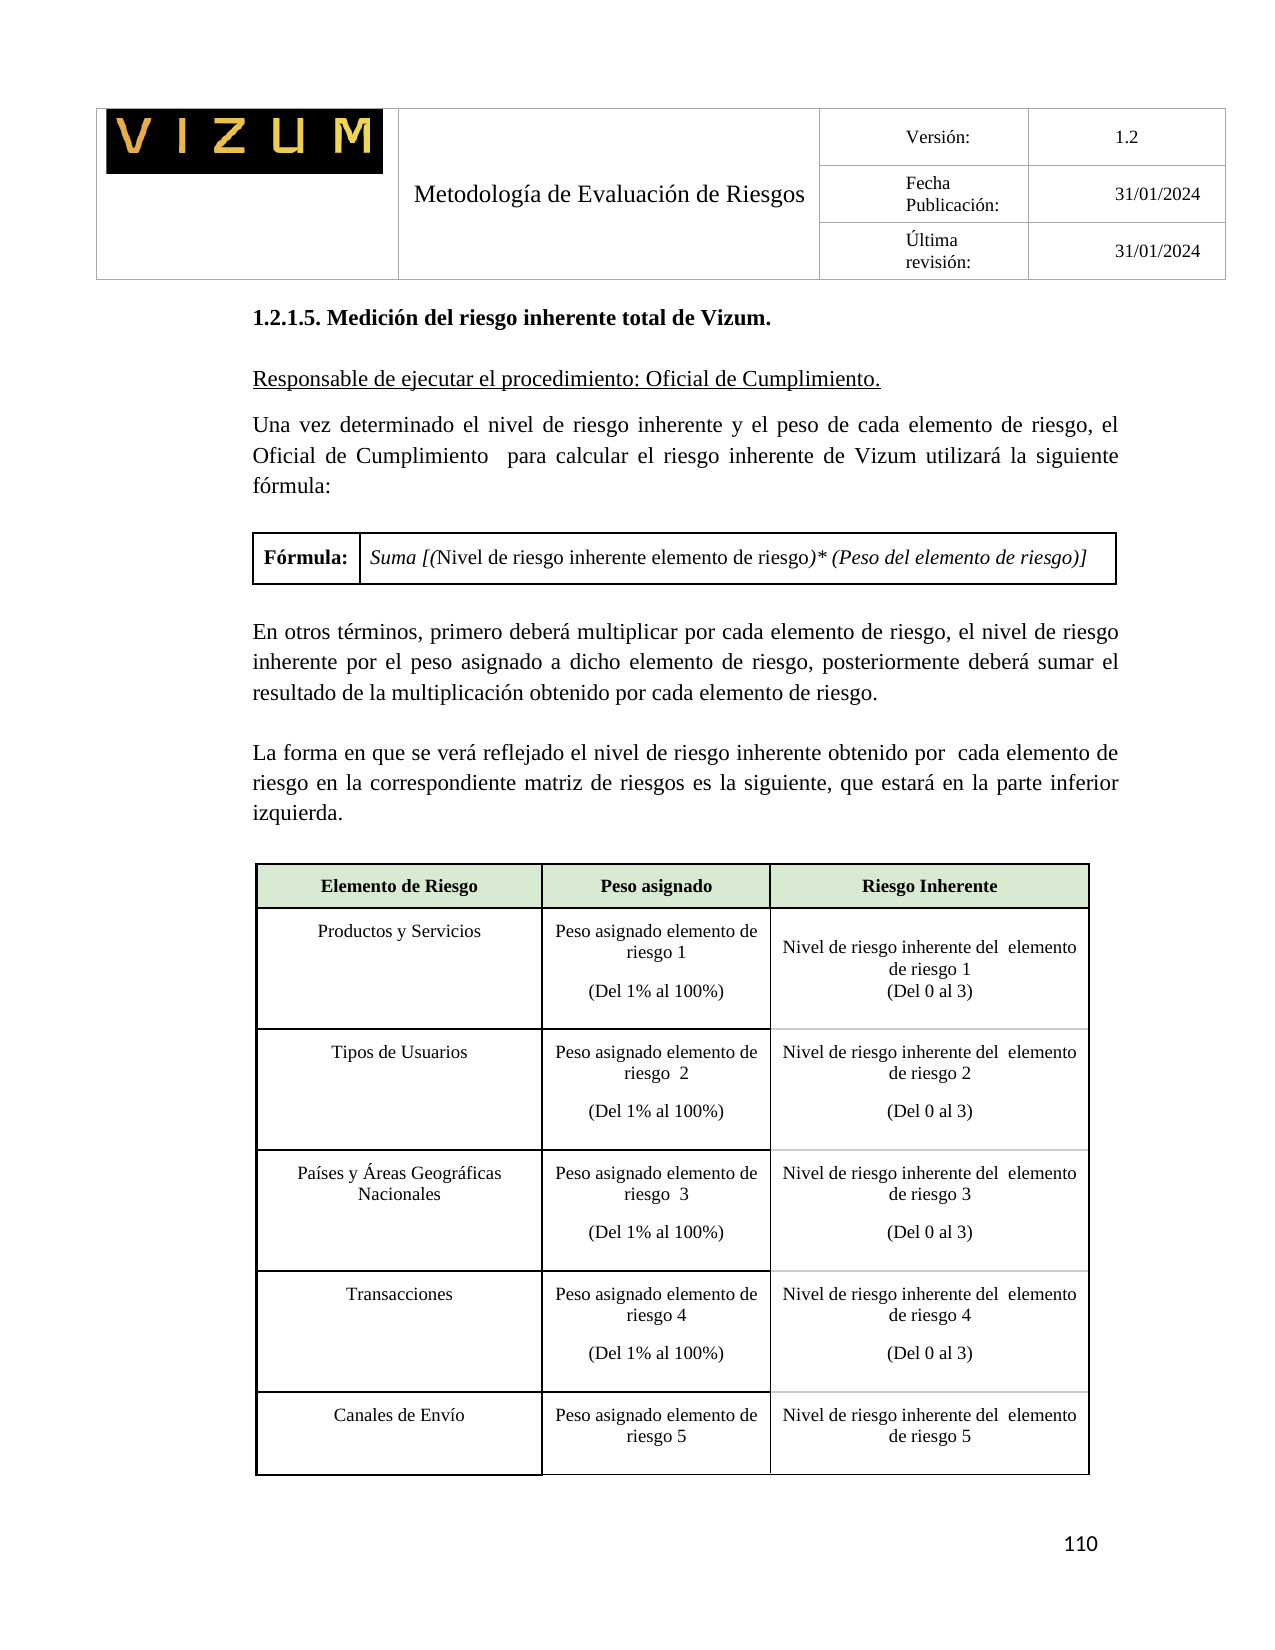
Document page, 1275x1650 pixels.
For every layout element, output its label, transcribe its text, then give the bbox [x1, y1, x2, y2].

table_cell Peso asignado elemento de riesgo 4 (Del 1% al 100%) [543, 1272, 770, 1391]
table_cell Peso asignado elemento de riesgo 2 (Del 1% al 100%) [543, 1030, 770, 1149]
table_header Riesgo Inherente [771, 865, 1088, 907]
table_header Fórmula: [254, 534, 359, 583]
text En otros términos, primero deberá multiplicar por cada elemento de riesgo, el nivel de riesgo inherente por el peso asignado a dicho elemento de riesgo, posteriormente deberá sumar el resultado de la multiplicación obtenido por cada elemento de riesgo. [252, 618, 1121, 705]
text Una vez determinado el nivel de riesgo inherente y el peso de cada elemento de riesgo, el Oficial de Cumplimiento para calcular el riesgo inherente de Vizum utilizará la siguiente fórmula: [252, 411, 1121, 498]
table_cell Tipos de Usuarios [258, 1030, 541, 1149]
table_cell Países y Áreas Geográficas Nacionales [258, 1151, 541, 1270]
table_cell Productos y Servicios [258, 909, 541, 1028]
table_cell Peso asignado elemento de riesgo 5 (Del 1% al 100%) [543, 1393, 770, 1474]
table_cell Peso asignado elemento de riesgo 3 (Del 1% al 100%) [543, 1151, 770, 1270]
table_cell Nivel de riesgo inherente del elemento de riesgo 2 (Del 0 al 3) [771, 1030, 1088, 1149]
table_cell Nivel de riesgo inherente del elemento de riesgo 1 (Del 0 al 3) [771, 909, 1088, 1028]
table_cell Nivel de riesgo inherente del elemento de riesgo 5 (Del 0 al 3) [770, 1393, 1088, 1474]
table_header Suma [(Nivel de riesgo inherente elemento de riesgo)* (Peso del elemento de riesgo)] [361, 534, 1115, 583]
table_cell Transacciones [258, 1272, 541, 1391]
table_cell Nivel de riesgo inherente del elemento de riesgo 4 (Del 0 al 3) [771, 1272, 1088, 1391]
table_cell Peso asignado elemento de riesgo 1 (Del 1% al 100%) [543, 909, 770, 1028]
table_header Peso asignado [543, 865, 769, 907]
picture [106, 109, 383, 174]
text La forma en que se verá reflejado el nivel de riesgo inherente obtenido por cada elemento de riesgo en la correspondiente matriz de riesgos es la siguiente, que estará en la parte inferior izquierda. [252, 739, 1121, 826]
table_header Elemento de Riesgo [258, 865, 541, 907]
table_cell Nivel de riesgo inherente del elemento de riesgo 3 (Del 0 al 3) [771, 1151, 1088, 1270]
text Responsable de ejecutar el procedimiento: Oficial de Cumplimiento. [177, 364, 1121, 391]
text 1.2.1.5. Medición del riesgo inherente total de Vizum. [252, 304, 1121, 331]
table_cell Canales de Envío [258, 1393, 541, 1474]
